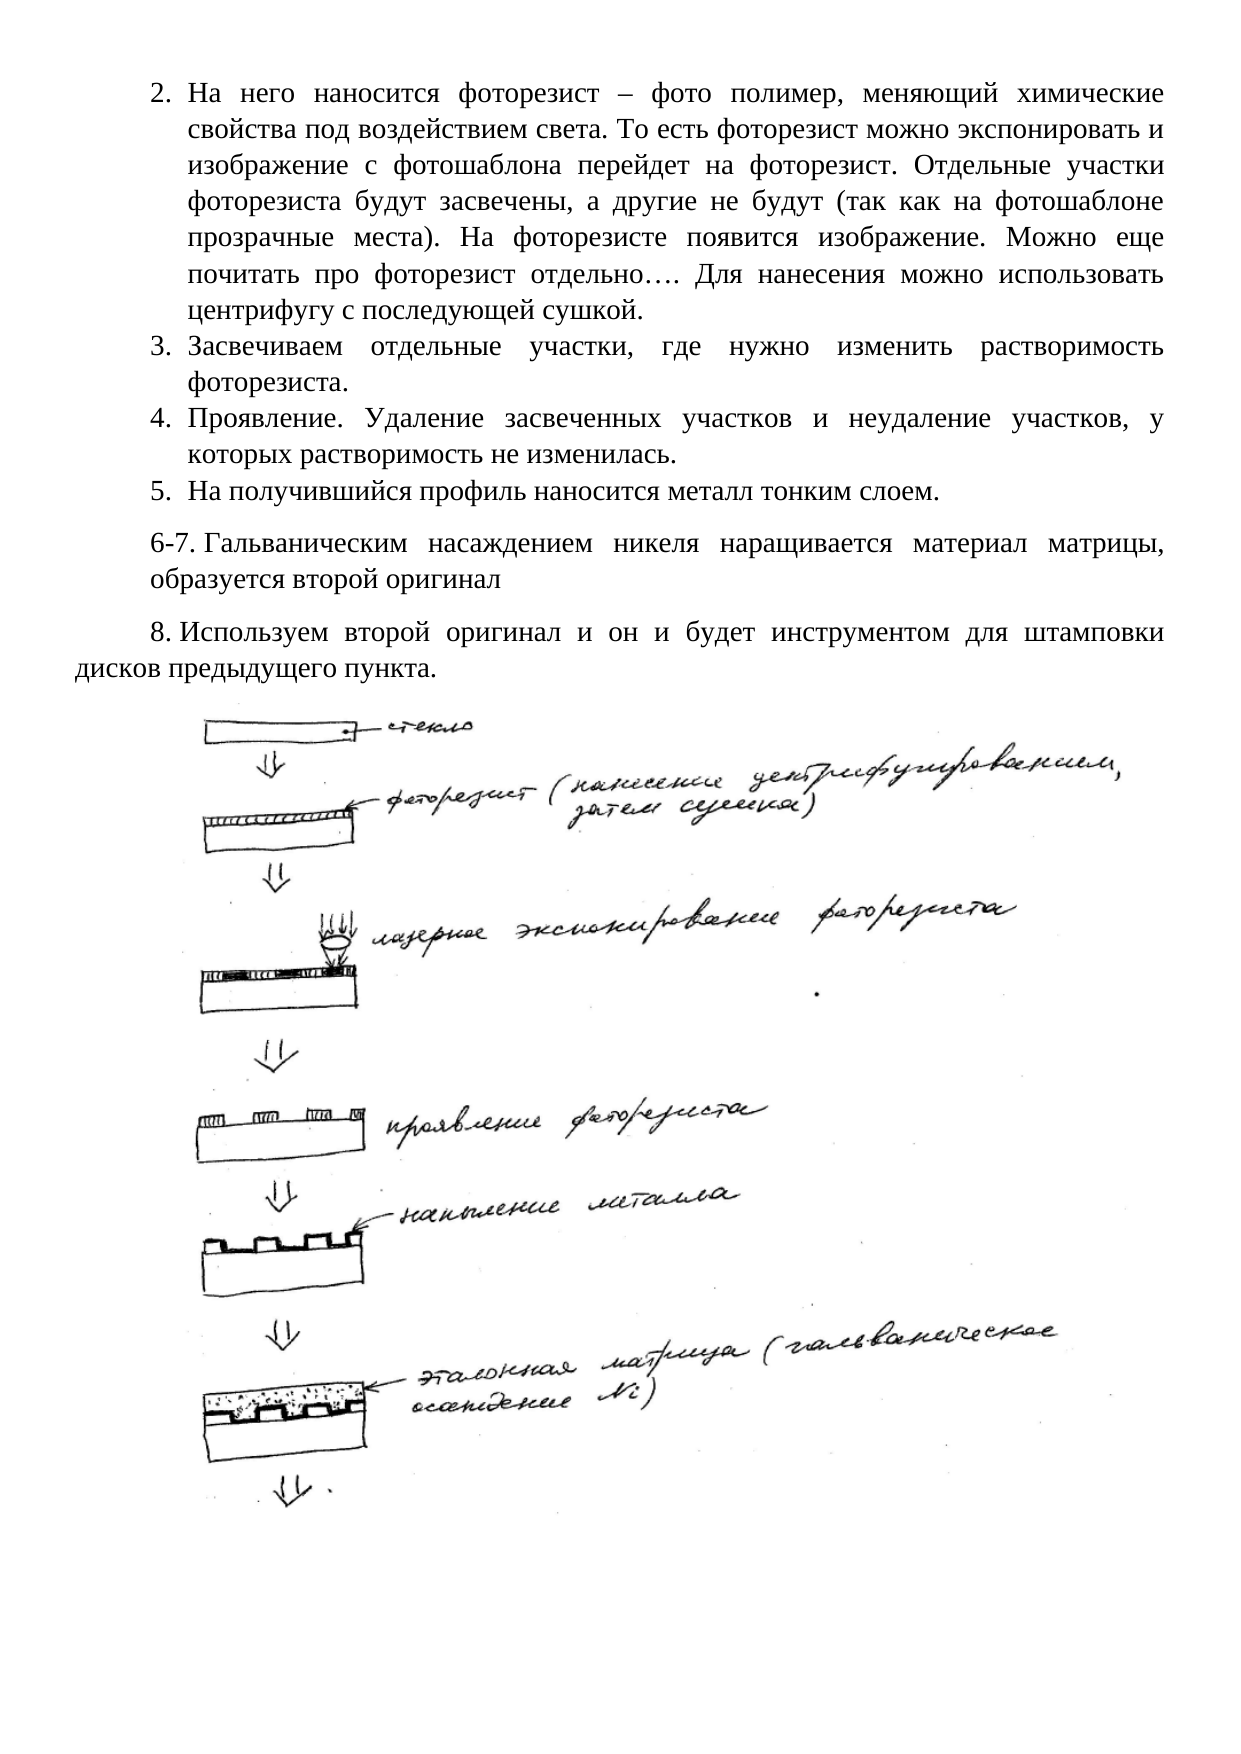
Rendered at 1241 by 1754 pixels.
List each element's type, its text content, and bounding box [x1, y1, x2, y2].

list Засвечиваем отдельные участки, где нужно изменить растворимость фоторезиста. [150, 328, 1165, 398]
list Проявление. Удаление засвеченных участков и неудаление участков, у которых растворимость не изменилась. [150, 400, 1165, 470]
list На получившийся профиль наносится металл тонким слоем. [150, 473, 1165, 506]
text 8. Используем второй оригинал и он и будет инструментом для штамповки дисков предыдущего пункта. [75, 614, 1165, 684]
text 6-7. Гальваническим насаждением никеля наращивается материал матрицы, образуется второй оригинал [150, 525, 1165, 595]
list На него наносится фоторезист – фото полимер, меняющий химические свойства под воздействием света. То есть фоторезист можно экспонировать и изображение с фотошаблона перейдет на фоторезист. Отдельные участки фоторезиста будут засвечены, а другие не будут (так как на фотошаблоне прозрачные места). На фоторезисте появится изображение. Можно еще почитать про фоторезист отдельно…. Для нанесения можно использовать центрифугу с последующей сушкой. [150, 75, 1165, 325]
picture [182, 703, 1134, 1518]
